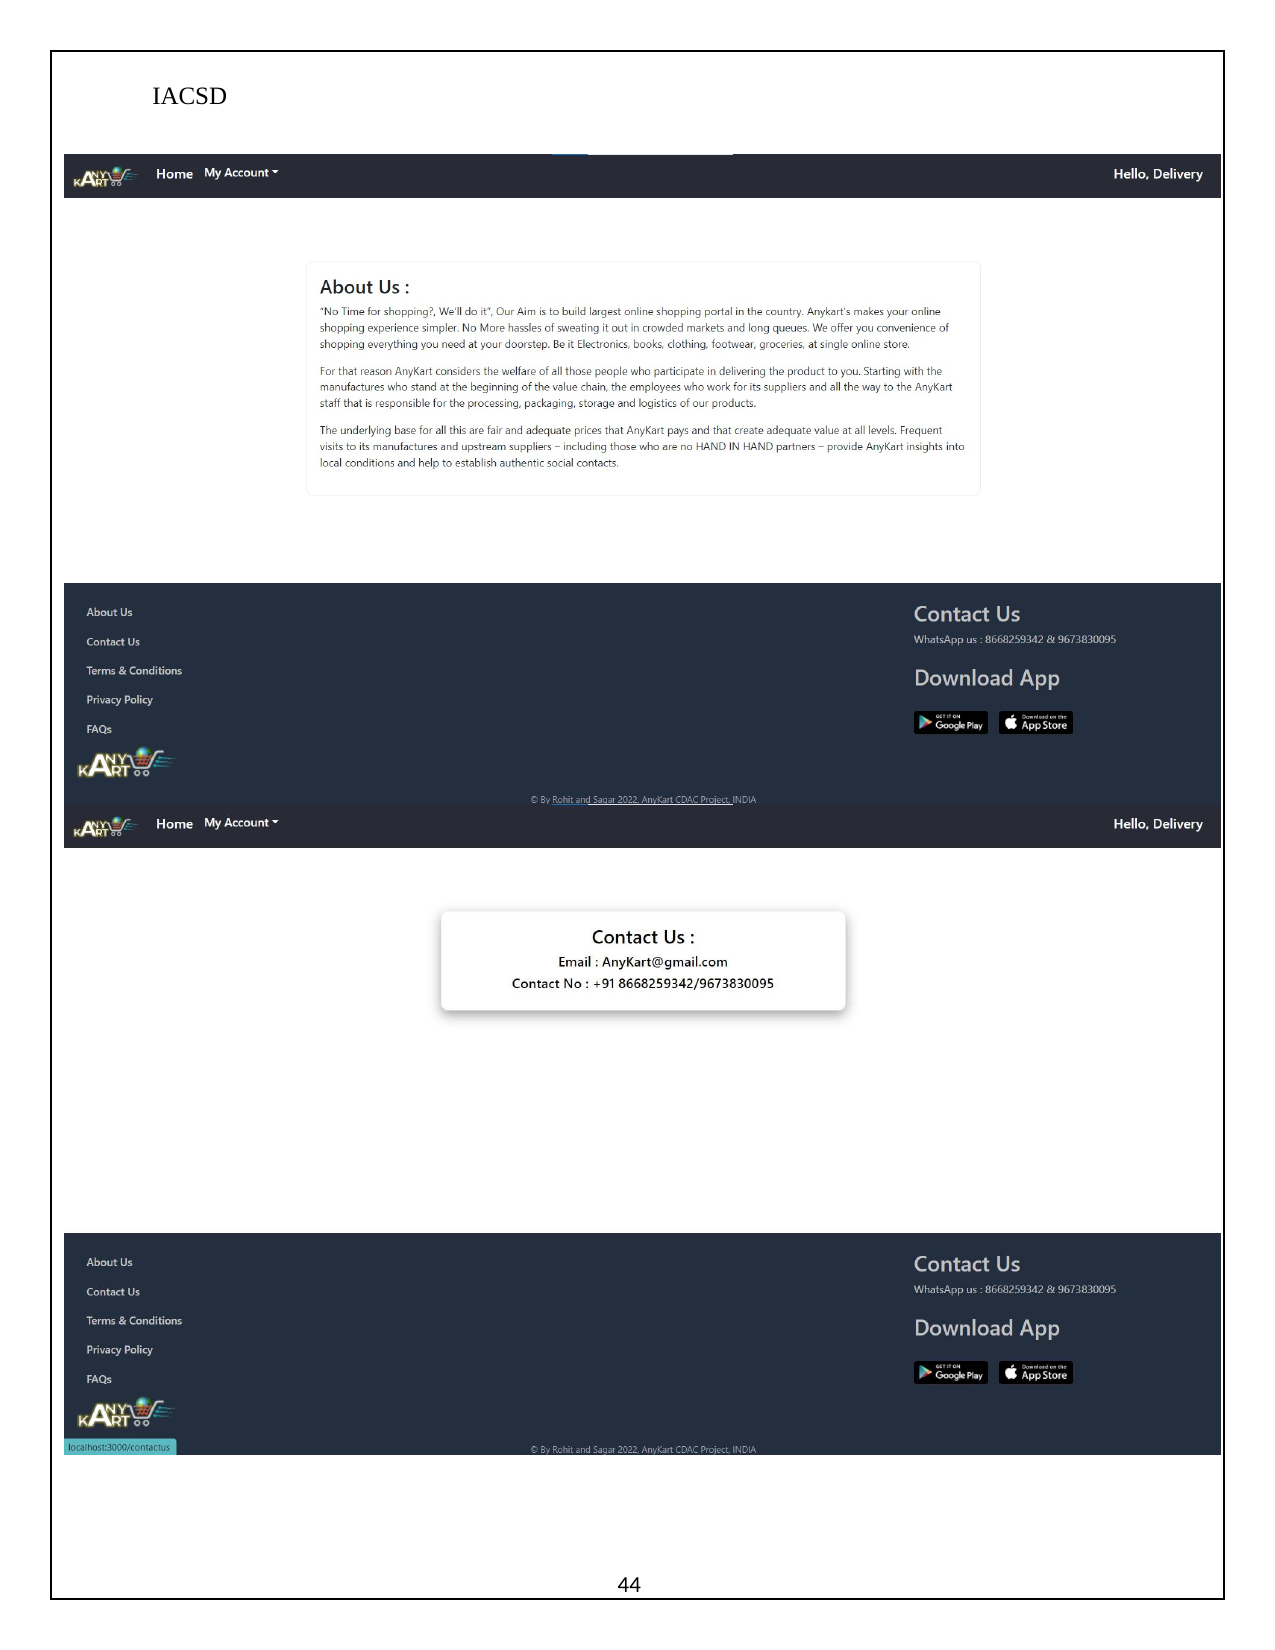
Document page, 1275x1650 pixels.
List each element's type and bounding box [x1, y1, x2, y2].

picture [64, 154, 1221, 1455]
